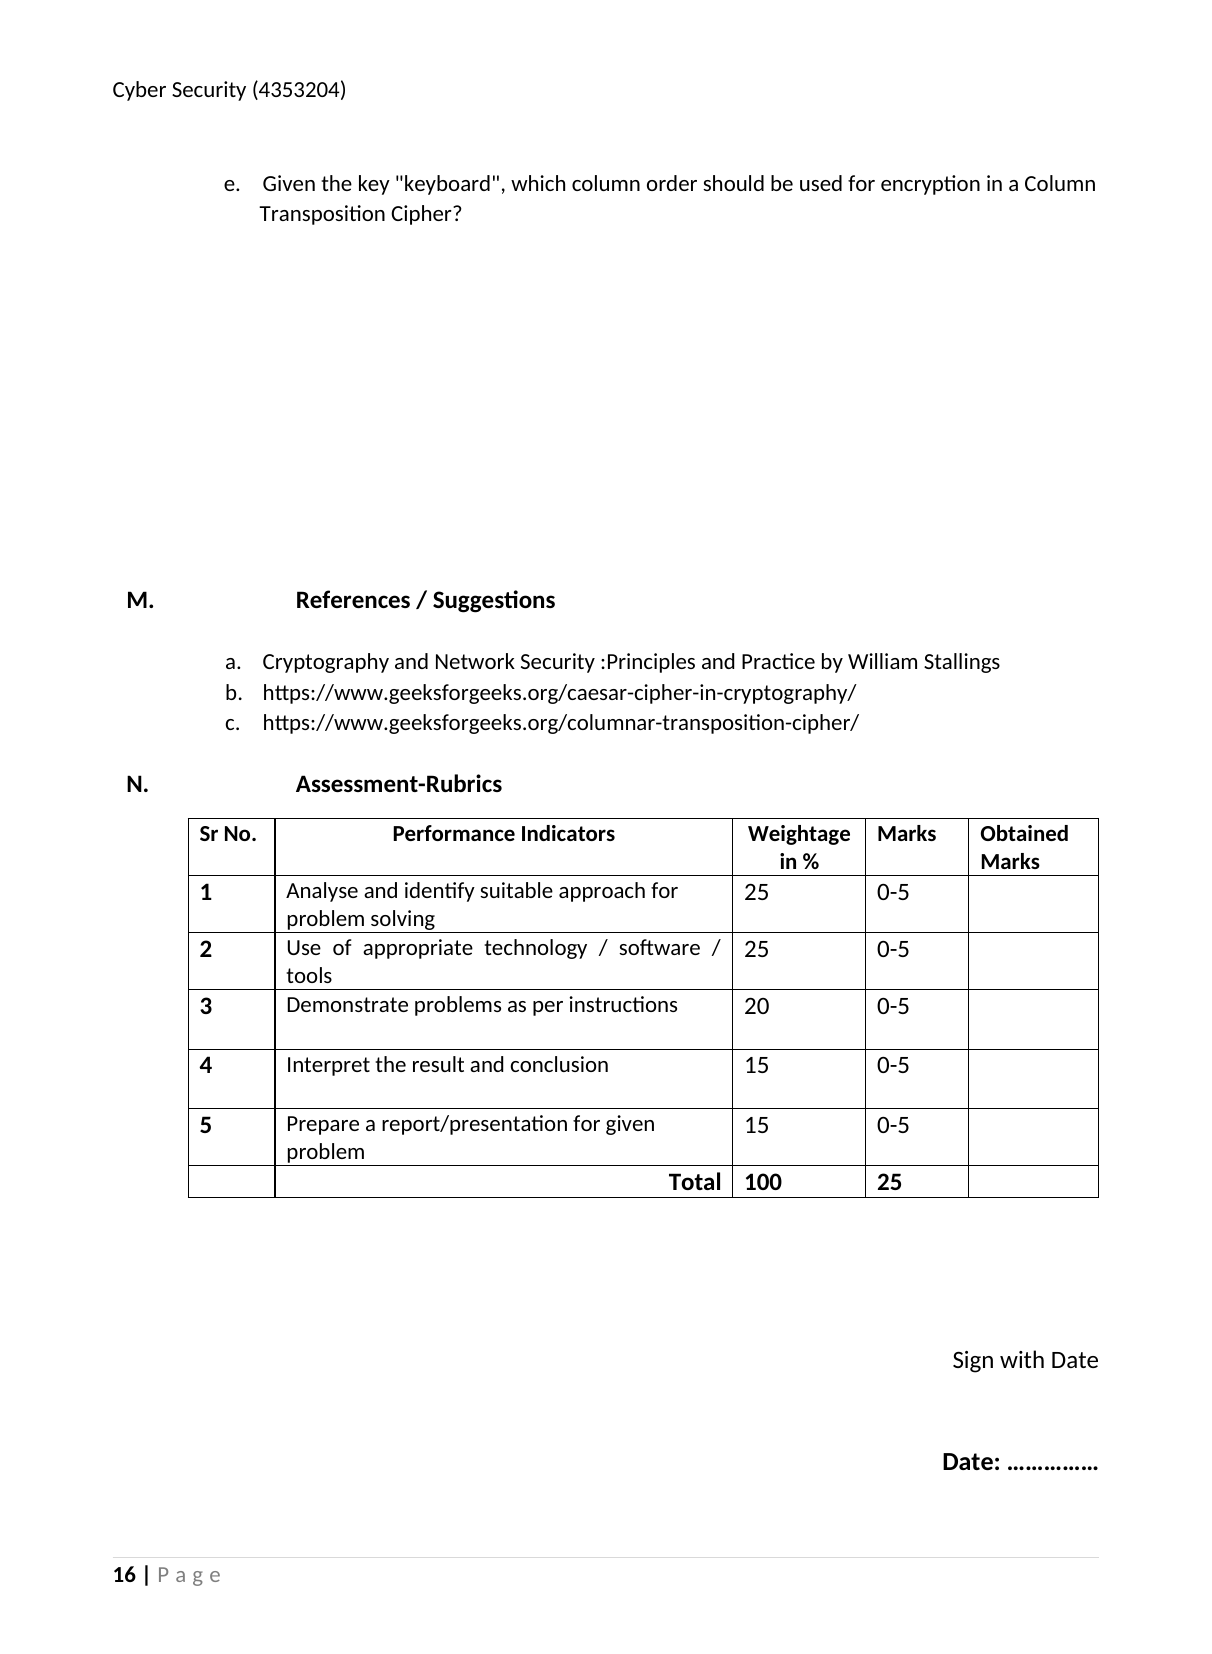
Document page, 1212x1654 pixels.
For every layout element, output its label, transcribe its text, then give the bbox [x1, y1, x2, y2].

list https://www.geeksforgeeks.org/columnar-transposition-cipher/ [225, 708, 1099, 736]
text Date: …………… [300, 1445, 1099, 1476]
table_cell 0-5 [866, 933, 968, 989]
text Transposition Cipher? [112, 199, 1099, 227]
table_cell 5 [189, 1109, 274, 1165]
table_cell Use of appropriate technology / software / tools [276, 933, 732, 989]
table_cell 0-5 [866, 876, 968, 932]
table_cell 0-5 [866, 1109, 968, 1165]
table_cell 0-5 [866, 990, 968, 1049]
table_cell [969, 990, 1098, 1049]
list Assessment-Rubrics [112, 768, 1099, 799]
table_header Sr No. [189, 819, 274, 875]
table_cell Total [276, 1166, 732, 1197]
table_cell 100 [733, 1166, 865, 1197]
table_cell 4 [189, 1050, 274, 1108]
table_header Weightage in % [733, 819, 865, 875]
table_cell [969, 876, 1098, 932]
table_cell 25 [733, 933, 865, 989]
list https://www.geeksforgeeks.org/caesar-cipher-in-cryptography/ [225, 678, 1099, 706]
list References / Suggestions [112, 584, 1099, 615]
table_header Obtained Marks [969, 819, 1098, 875]
text Sign with Date [112, 1344, 1099, 1375]
table_cell 3 [189, 990, 274, 1049]
table_cell [969, 1166, 1098, 1197]
table_cell Prepare a report/presentation for given problem [276, 1109, 732, 1165]
table_cell [969, 1050, 1098, 1108]
table_cell 15 [733, 1050, 865, 1108]
table_cell 25 [733, 876, 865, 932]
table_cell [969, 933, 1098, 989]
table_cell Analyse and identify suitable approach for problem solving [276, 876, 732, 932]
table_header Marks [866, 819, 968, 875]
table_cell 25 [866, 1166, 968, 1197]
table_cell Interpret the result and conclusion [276, 1050, 732, 1108]
table_cell [189, 1166, 274, 1197]
table_cell 2 [189, 933, 274, 989]
table_cell 20 [733, 990, 865, 1049]
table_cell 15 [733, 1109, 865, 1165]
table_header Performance Indicators [276, 819, 732, 875]
table_cell 1 [189, 876, 274, 932]
table_cell 0-5 [866, 1050, 968, 1108]
table_cell [969, 1109, 1098, 1165]
text e. Given the key "keyboard", which column order should be used for encryption in a Column [112, 169, 1099, 197]
table_cell Demonstrate problems as per instructions [276, 990, 732, 1049]
list Cryptography and Network Security :Principles and Practice by William Stallings [225, 647, 1099, 675]
